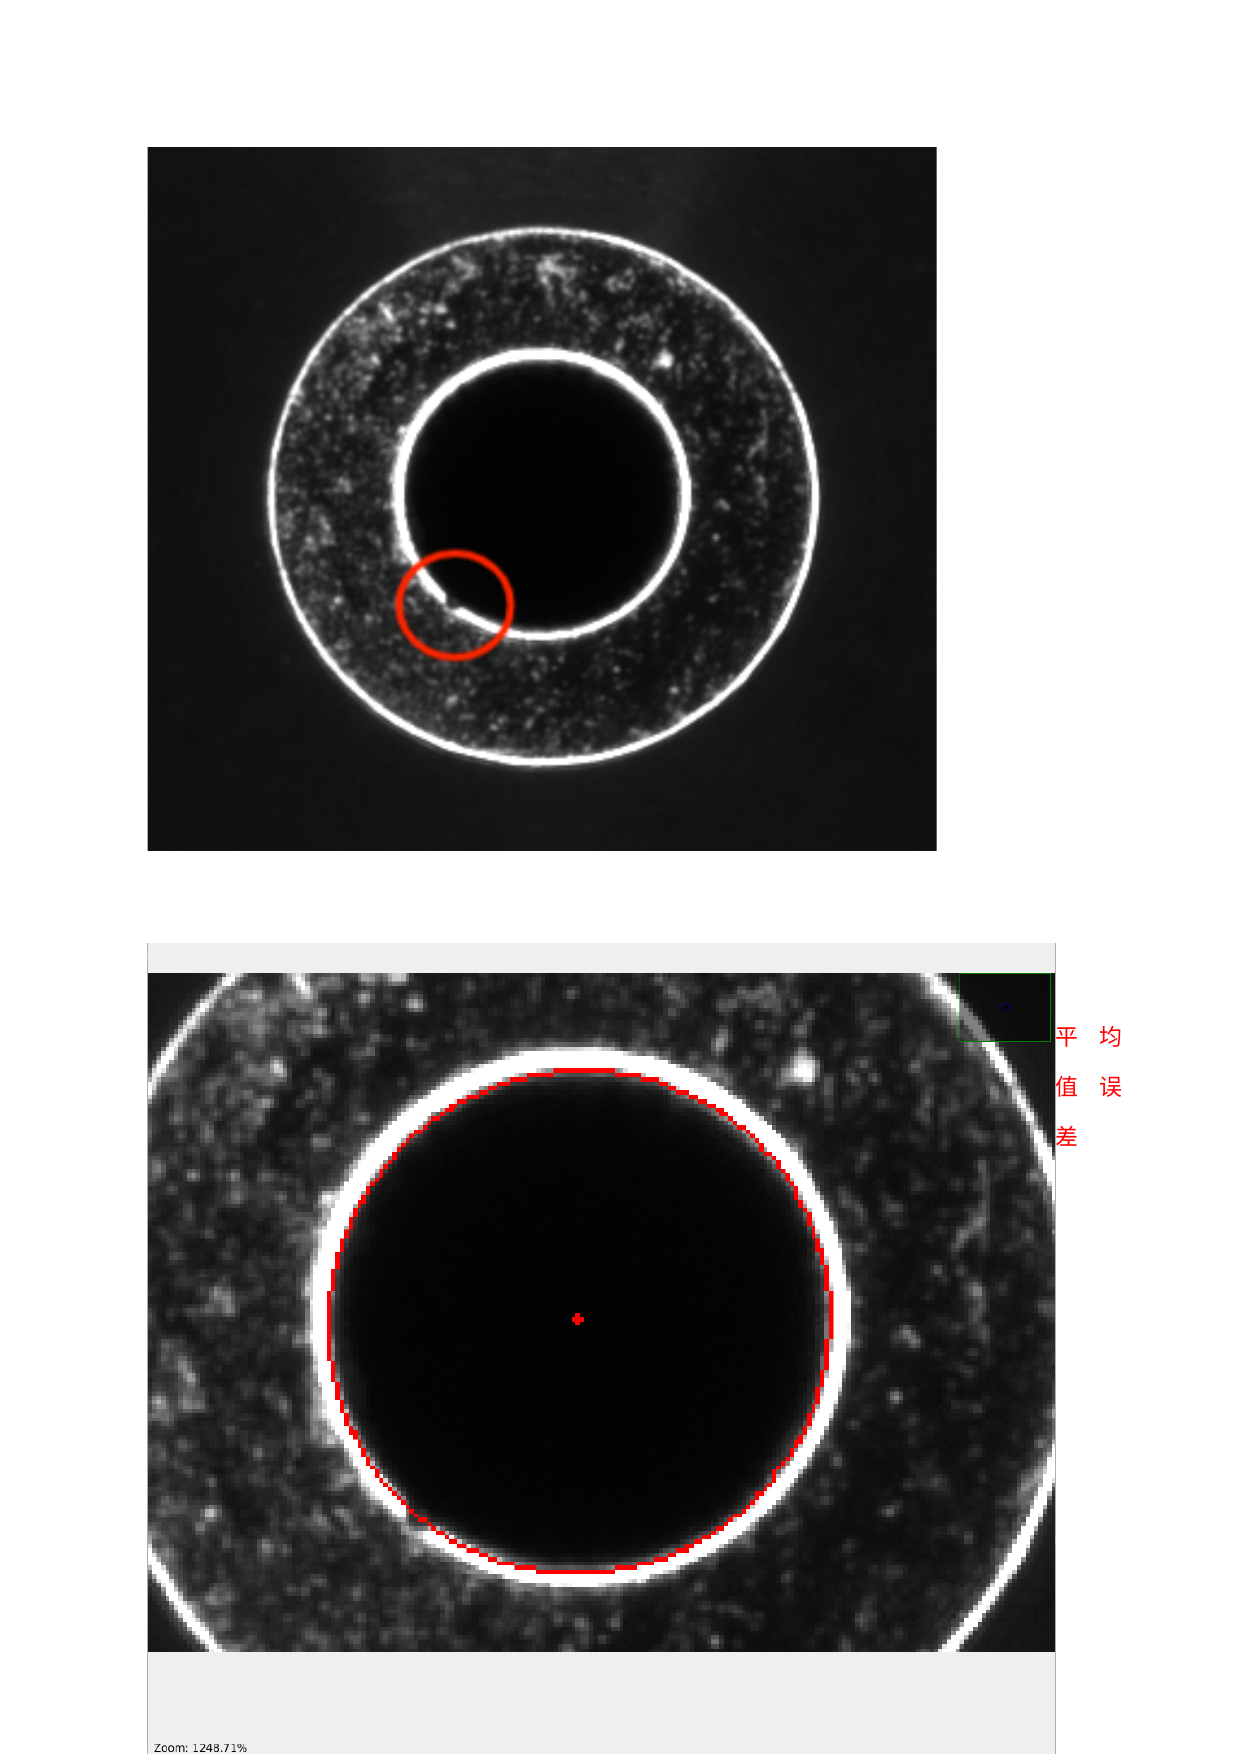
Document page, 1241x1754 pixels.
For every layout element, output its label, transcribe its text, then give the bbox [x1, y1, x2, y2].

picture [147, 147, 937, 851]
text 平均值误差 [1056, 1019, 1122, 1152]
picture [147, 943, 1056, 1754]
